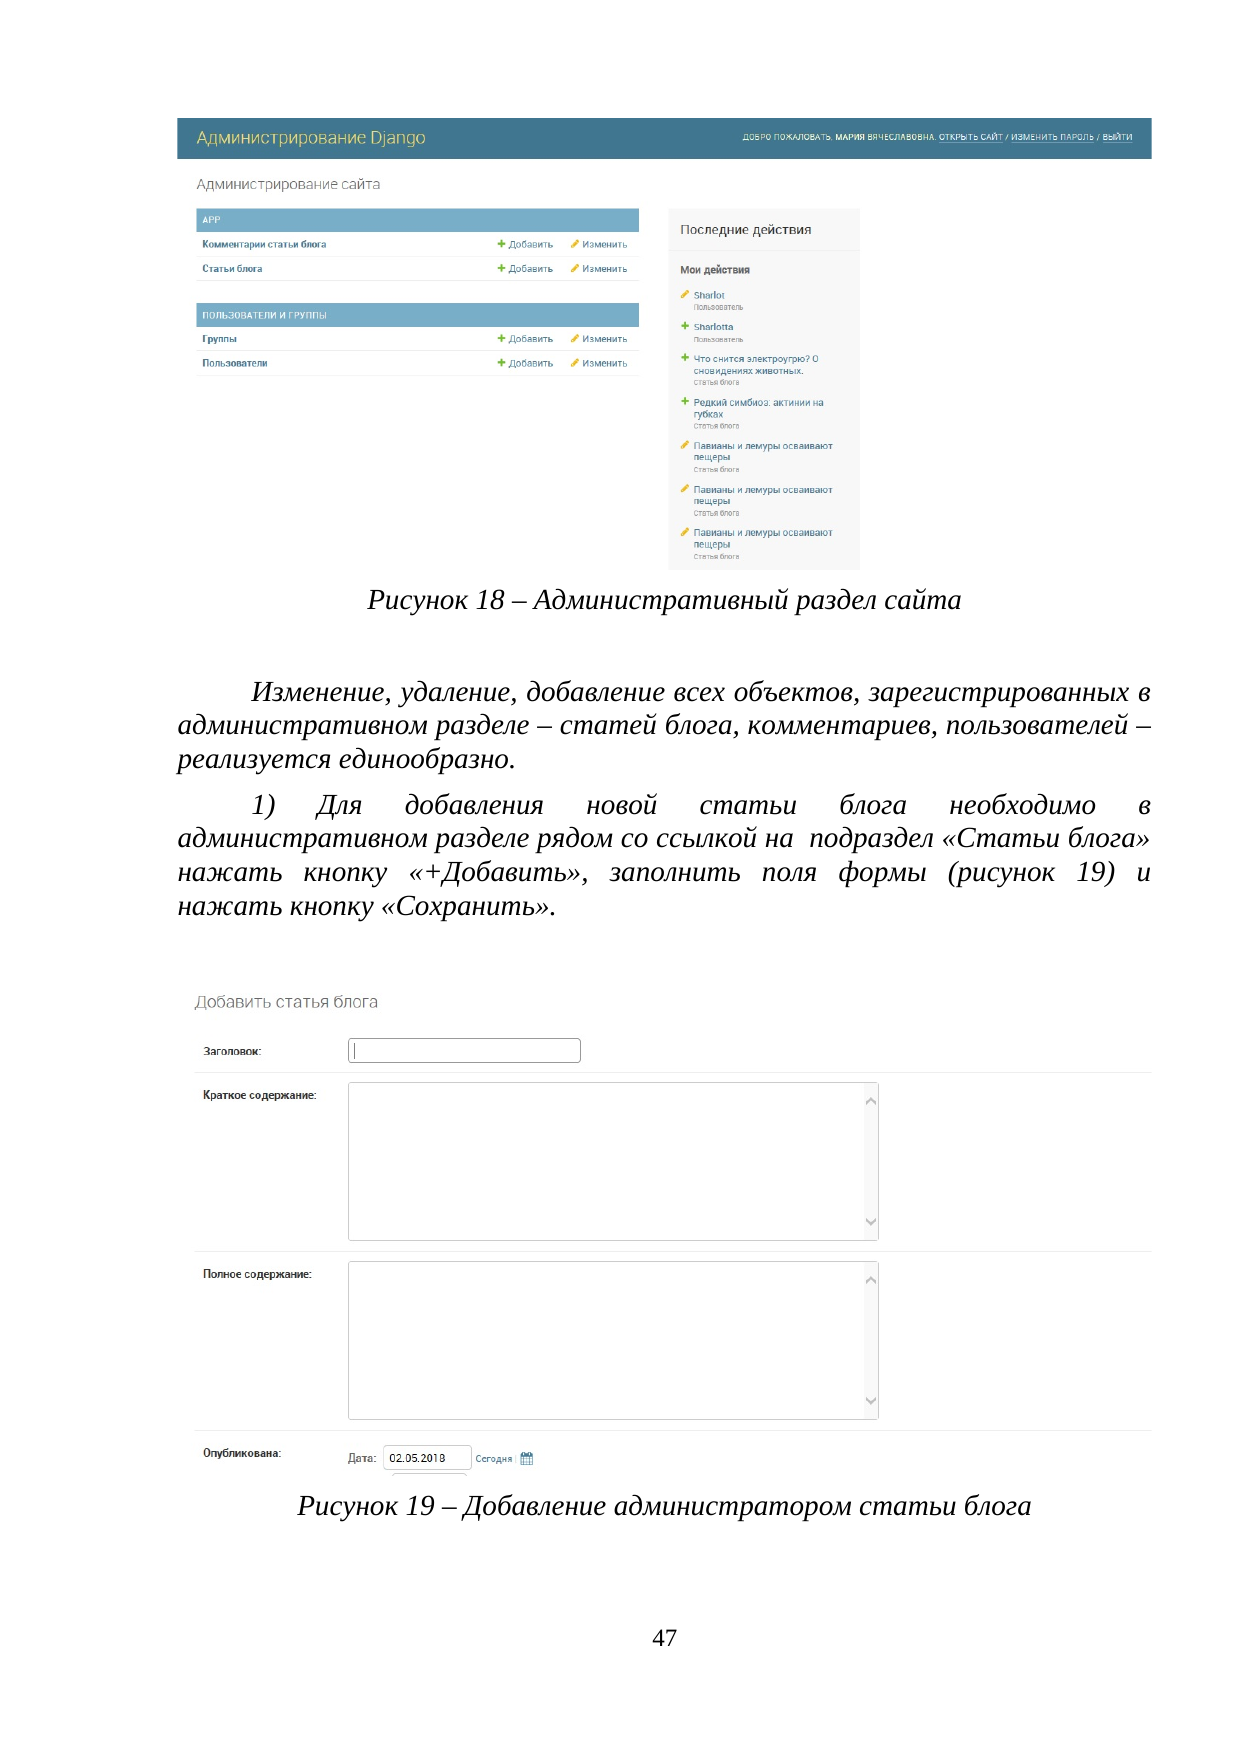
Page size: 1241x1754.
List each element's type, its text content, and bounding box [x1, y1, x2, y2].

text 1) Для добавления новой статьи блога необходимо в административном разделе рядом со ссылкой на подраздел «Статьи блога» нажать кнопку «+Добавить», заполнить поля формы (рисунок 19) и нажать кнопку «Сохранить». [177, 787, 1152, 921]
picture [177, 979, 1152, 1476]
text Рисунок 19 – Добавление администратором статьи блога [177, 1488, 1152, 1522]
picture [177, 118, 1152, 570]
text Рисунок 18 – Административный раздел сайта [177, 582, 1152, 615]
text Изменение, удаление, добавление всех объектов, зарегистрированных в административном разделе – статей блога, комментариев, пользователей – реализуется единообразно. [177, 674, 1152, 774]
